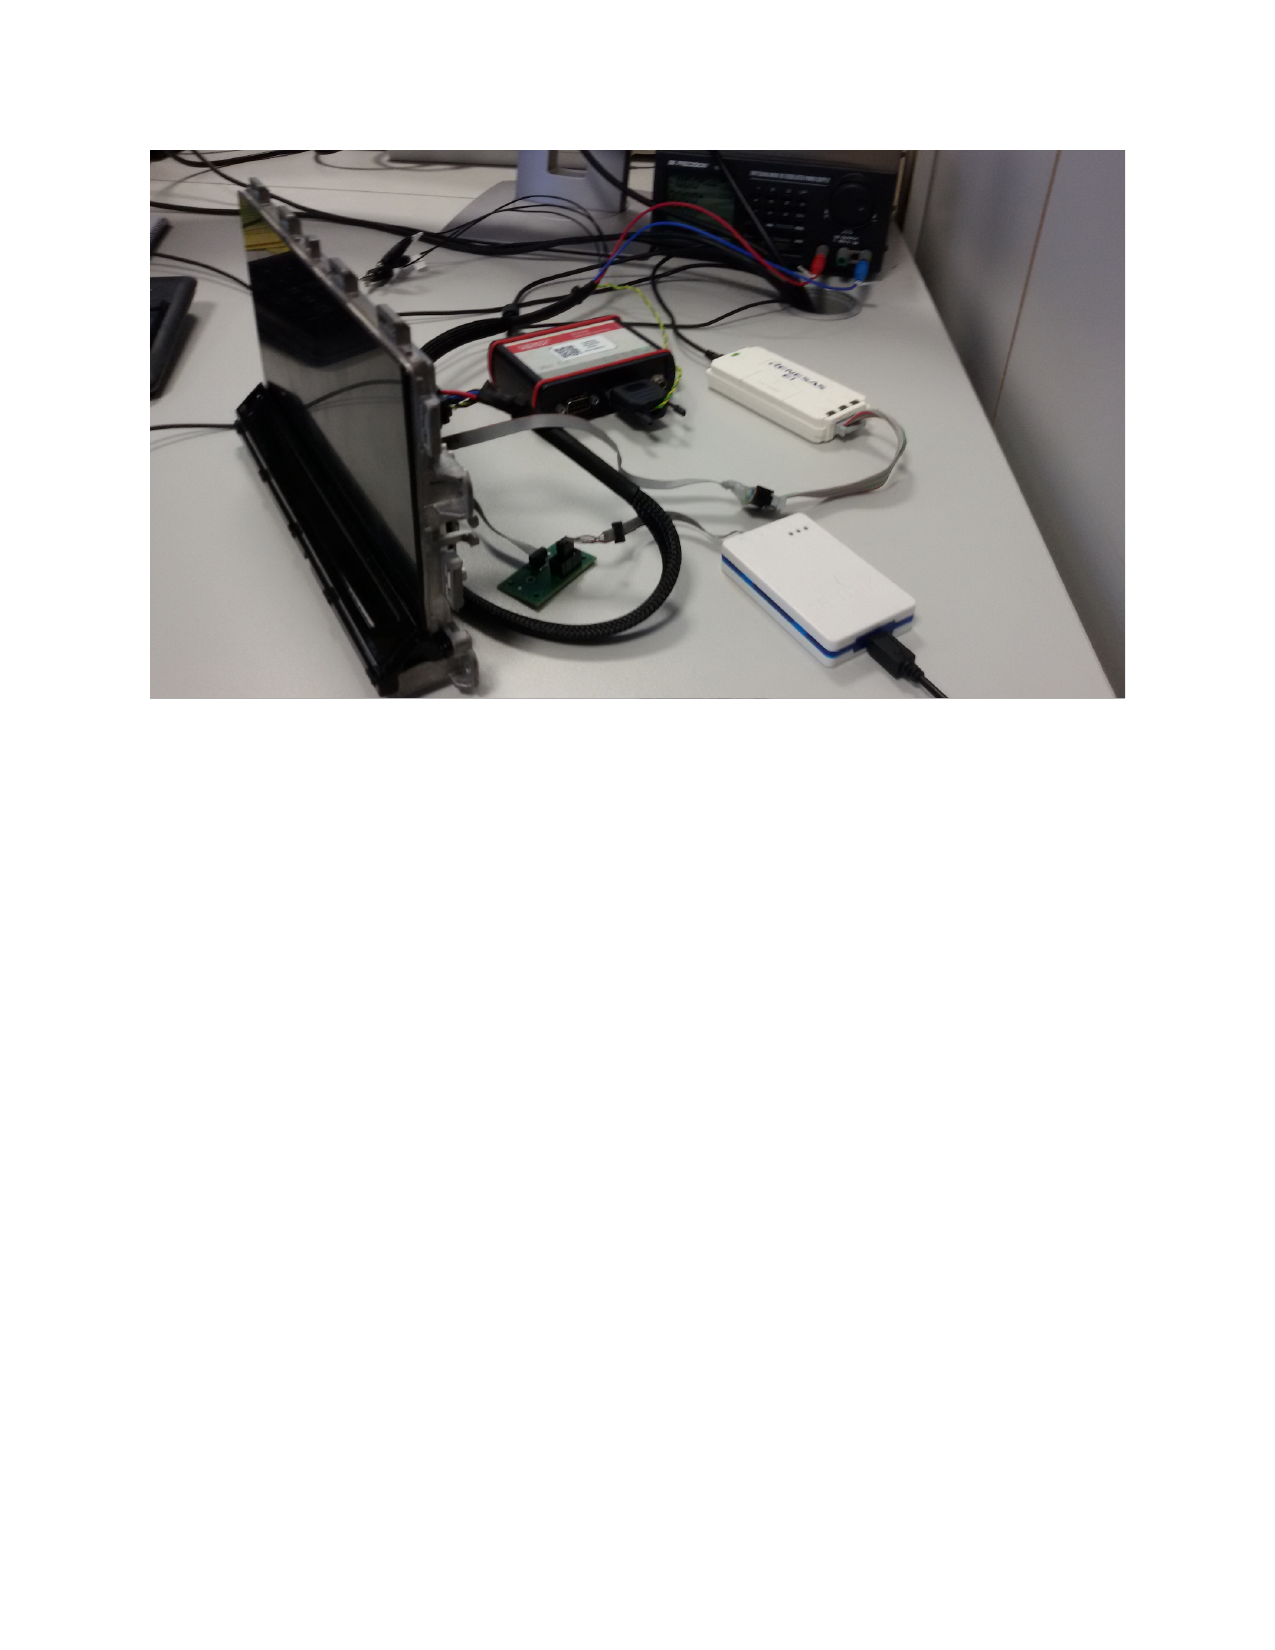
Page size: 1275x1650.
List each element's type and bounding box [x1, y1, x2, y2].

picture [150, 150, 1125, 699]
